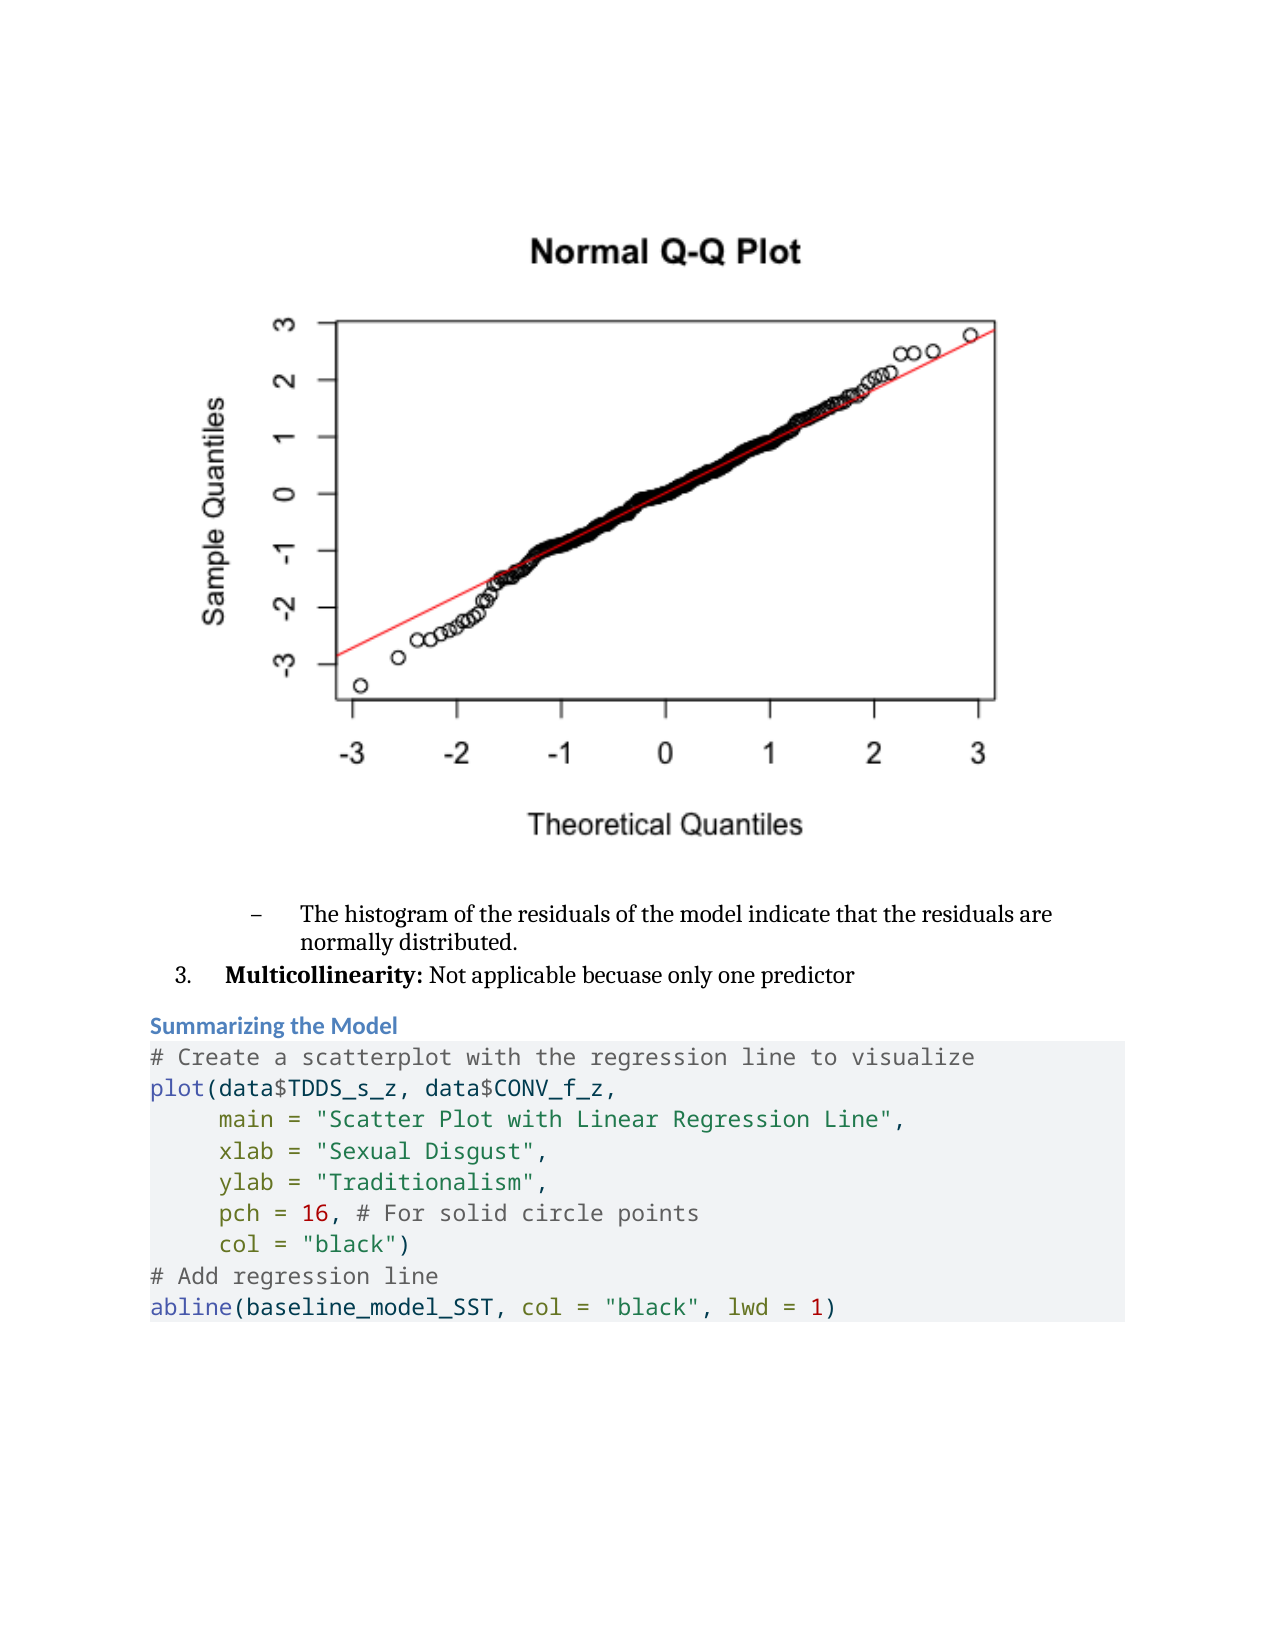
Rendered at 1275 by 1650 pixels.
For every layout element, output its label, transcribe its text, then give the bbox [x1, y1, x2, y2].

list The histogram of the residuals of the model indicate that the residuals are normally distributed. [250, 899, 1125, 957]
text # Create a scatterplot with the regression line to visualize plot(data$TDDS_s_z, data$CONV_f_z, main = "Scatter Plot with Linear Regression Line", xlab = "Sexual Disgust", ylab = "Traditionalism", pch = 16, # For solid circle points col = "black") # Add regression line abline(baseline_model_SST, col = "black", lwd = 1) [150, 1041, 1125, 1322]
subtitle Summarizing the Model [150, 1010, 1125, 1041]
list Multicollinearity: Not applicable becuase only one predictor [175, 961, 1125, 989]
picture [193, 178, 1069, 879]
